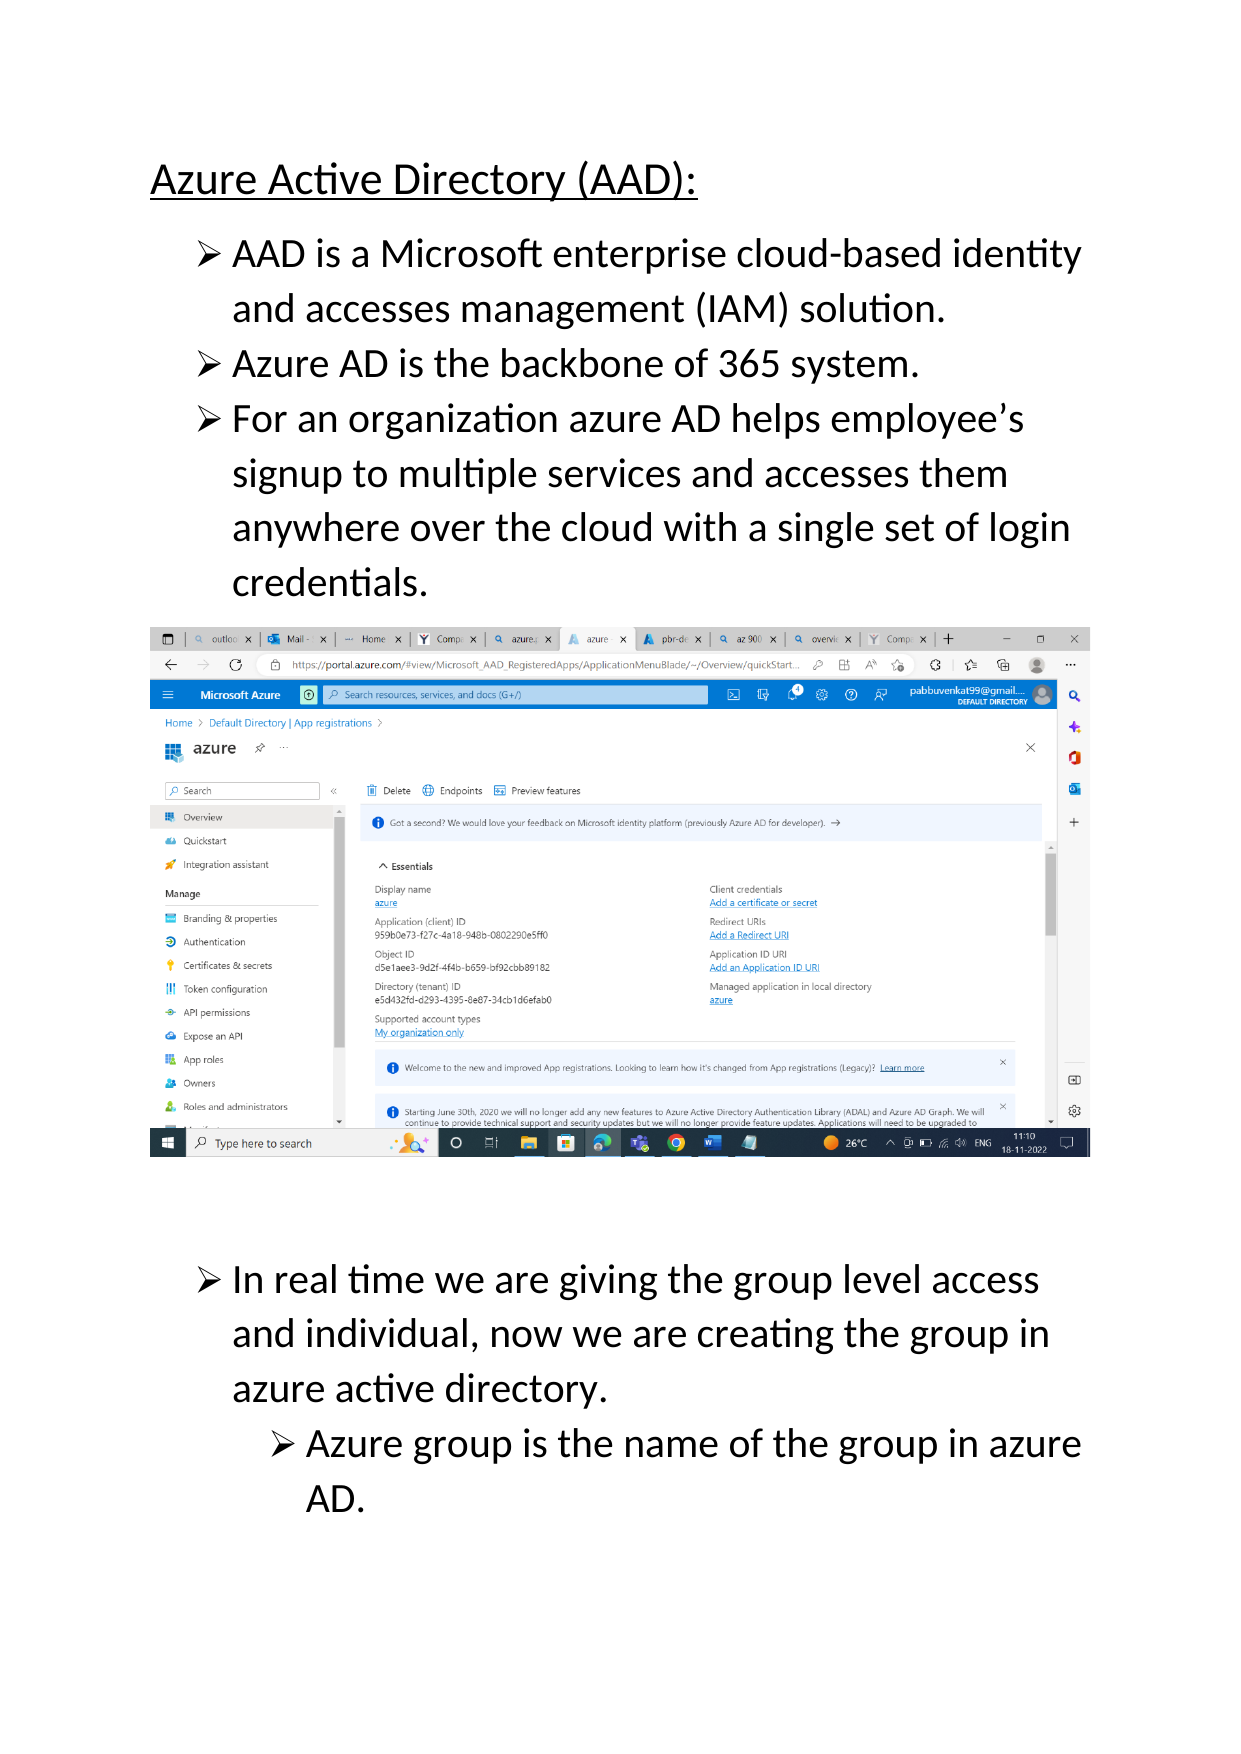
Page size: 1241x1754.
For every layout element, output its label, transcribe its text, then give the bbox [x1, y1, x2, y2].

list AAD is a Microsoft enterprise cloud-based identity and accesses management (IAM) solution. [194, 227, 1090, 333]
list In real time we are giving the group level access and individual, now we are creating the group in azure active directory. [194, 1253, 1090, 1413]
list Azure AD is the backbone of 365 system. [194, 337, 1090, 388]
list Azure group is the name of the group in azure AD. [268, 1417, 1090, 1523]
text Azure Active Directory (AAD): [150, 150, 1090, 206]
list For an organization azure AD helps employee’s signup to multiple services and accesses them anywhere over the cloud with a single set of login credentials. [194, 392, 1090, 607]
picture [150, 627, 1091, 1157]
